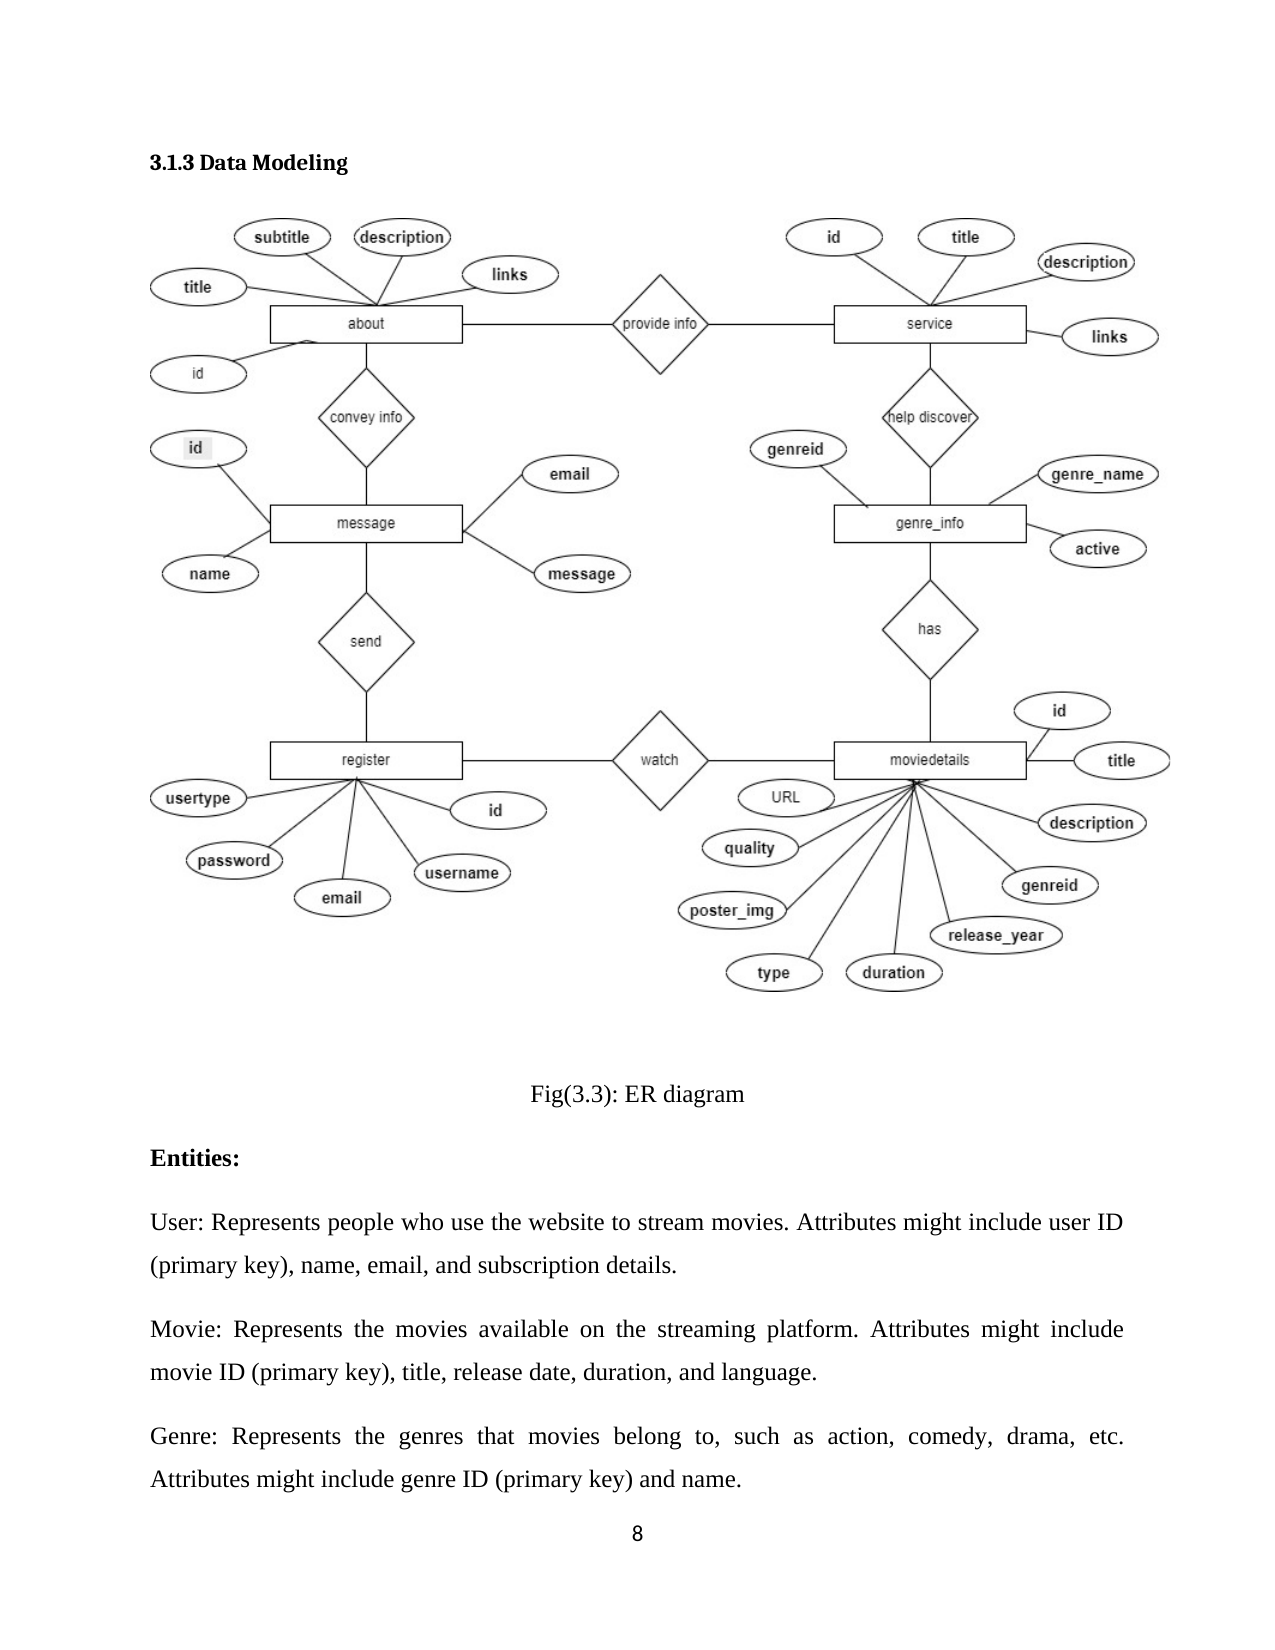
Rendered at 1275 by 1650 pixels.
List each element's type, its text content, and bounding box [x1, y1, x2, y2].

text 3.1.3 Data Modeling [150, 150, 1125, 176]
picture [150, 218, 1171, 992]
text Genre: Represents the genres that movies belong to, such as action, comedy, drama, etc. Attributes might include genre ID (primary key) and name. [150, 1421, 1125, 1493]
text Fig(3.3): ER diagram [150, 1079, 1125, 1108]
text User: Represents people who use the website to stream movies. Attributes might include user ID (primary key), name, email, and subscription details. [150, 1207, 1125, 1279]
text Entities: [150, 1143, 1125, 1172]
text Movie: Represents the movies available on the streaming platform. Attributes might include movie ID (primary key), title, release date, duration, and language. [150, 1314, 1125, 1386]
